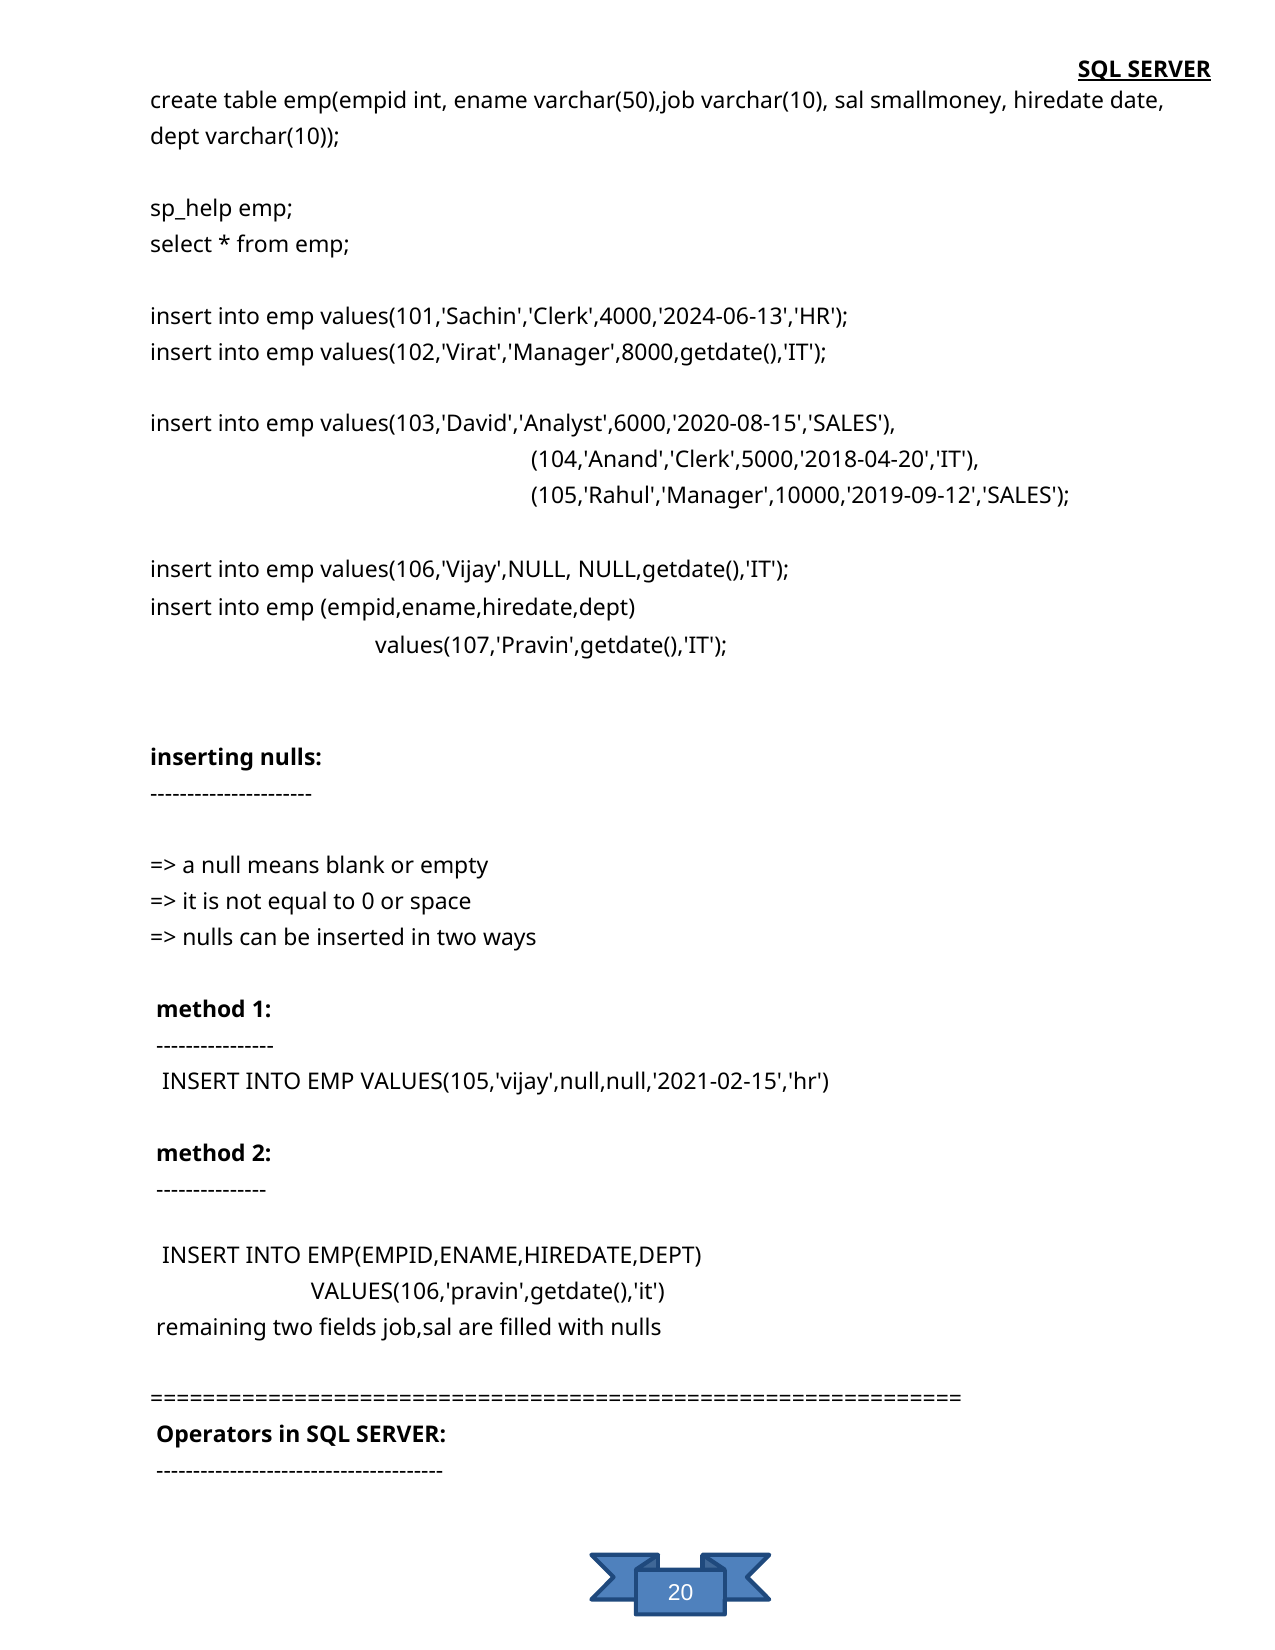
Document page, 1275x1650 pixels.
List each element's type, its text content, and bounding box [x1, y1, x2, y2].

text Operators in SQL SERVER: [150, 1418, 1211, 1449]
text insert into emp values(106,'Vijay',NULL, NULL,getdate(),'IT'); [150, 553, 1211, 587]
text insert into emp values(103,'David','Analyst',6000,'2020-08-15','SALES'), [150, 407, 1211, 439]
text create table emp(empid int, ename varchar(50),job varchar(10), sal smallmoney, hiredate date, dept varchar(10)); [150, 84, 1211, 151]
text inserting nulls: [150, 741, 1211, 772]
text select * from emp; [150, 228, 1211, 259]
text ---------------- [150, 1029, 1211, 1060]
text ---------------------- [150, 777, 1211, 808]
text --------------- [150, 1172, 1211, 1204]
text ============================================================== [150, 1382, 1211, 1414]
text method 2: [150, 1137, 1211, 1168]
text sp_help emp; [150, 192, 1211, 223]
text INSERT INTO EMP(EMPID,ENAME,HIREDATE,DEPT) [150, 1239, 1211, 1270]
text --------------------------------------- [150, 1454, 1211, 1486]
text values(107,'Pravin',getdate(),'IT'); [150, 629, 1211, 663]
text insert into emp (empid,ename,hiredate,dept) [150, 591, 1211, 624]
text (104,'Anand','Clerk',5000,'2018-04-20','IT'), [150, 443, 1211, 474]
text INSERT INTO EMP VALUES(105,'vijay',null,null,'2021-02-15','hr') [150, 1065, 1211, 1096]
text remaining two fields job,sal are filled with nulls [150, 1311, 1211, 1342]
text => a null means blank or empty [150, 849, 1211, 880]
text => nulls can be inserted in two ways [150, 921, 1211, 952]
text method 1: [150, 993, 1211, 1024]
text insert into emp values(102,'Virat','Manager',8000,getdate(),'IT'); [150, 336, 1211, 367]
text => it is not equal to 0 or space [150, 885, 1211, 916]
text insert into emp values(101,'Sachin','Clerk',4000,'2024-06-13','HR'); [150, 299, 1211, 331]
text VALUES(106,'pravin',getdate(),'it') [150, 1274, 1211, 1306]
text (105,'Rahul','Manager',10000,'2019-09-12','SALES'); [150, 479, 1211, 511]
